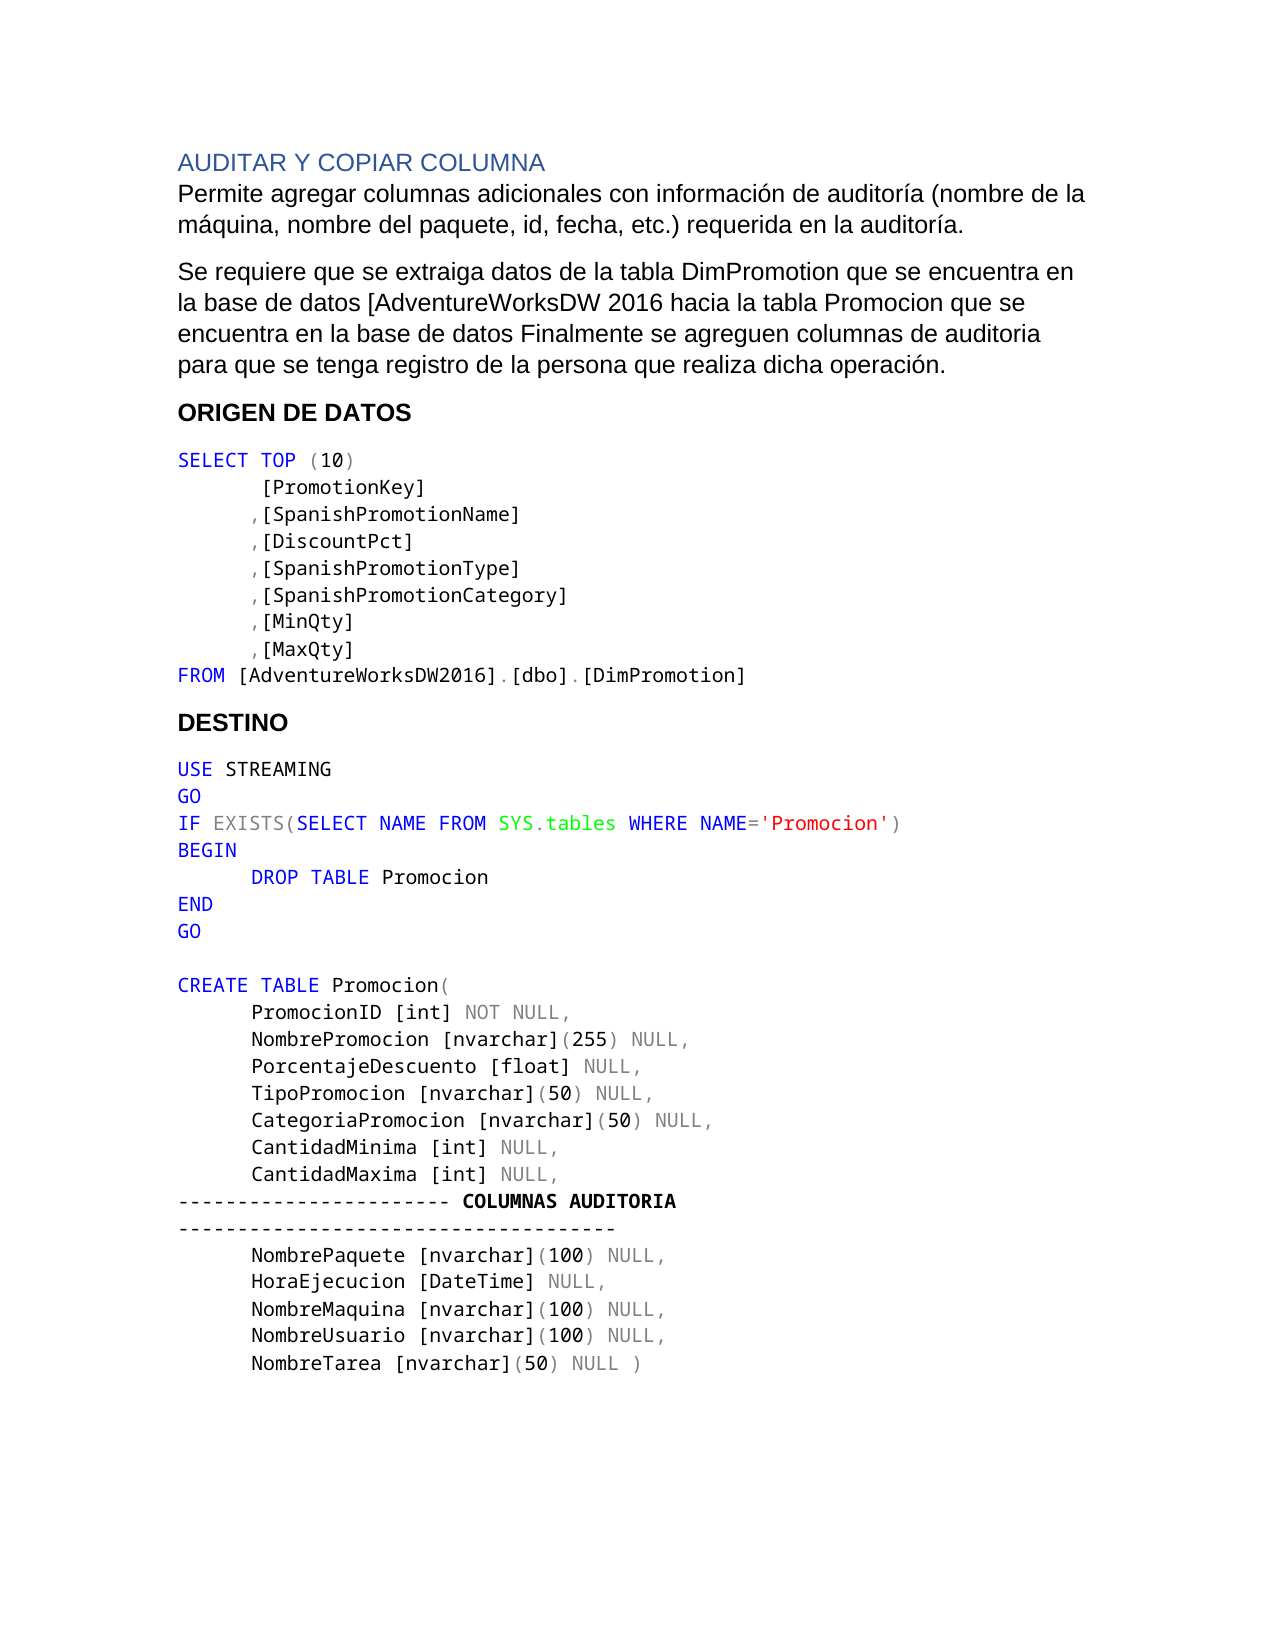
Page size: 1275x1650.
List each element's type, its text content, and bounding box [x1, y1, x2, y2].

text GO [177, 917, 1098, 944]
text ,[MinQty] [177, 608, 1098, 635]
text NombreUsuario [nvarchar](100) NULL, [177, 1322, 1098, 1349]
text CantidadMinima [int] NULL, [177, 1133, 1098, 1160]
text DESTINO [177, 707, 1098, 736]
text SELECT TOP (10) [177, 446, 1098, 473]
text Se requiere que se extraiga datos de la tabla DimPromotion que se encuentra en la base de datos [AdventureWorksDW 2016 hacia la tabla Promocion que se encuentra en la base de datos Finalmente se agreguen columnas de auditoria para que se tenga registro de la persona que realiza dicha operación. [177, 257, 1098, 379]
text Permite agregar columnas adicionales con información de auditoría (nombre de la máquina, nombre del paquete, id, fecha, etc.) requerida en la auditoría. [177, 179, 1098, 238]
text PromocionID [int] NOT NULL, [177, 998, 1098, 1025]
text ,[SpanishPromotionType] [177, 554, 1098, 581]
text ,[DiscountPct] [177, 527, 1098, 554]
text NombreTarea [nvarchar](50) NULL ) [177, 1349, 1098, 1376]
text END [177, 890, 1098, 917]
text NombrePaquete [nvarchar](100) NULL, [177, 1241, 1098, 1268]
text CantidadMaxima [int] NULL, [177, 1160, 1098, 1187]
text ,[SpanishPromotionCategory] [177, 581, 1098, 608]
text FROM [AdventureWorksDW2016].[dbo].[DimPromotion] [177, 662, 1098, 689]
text TipoPromocion [nvarchar](50) NULL, [177, 1079, 1098, 1106]
subtitle AUDITAR Y COPIAR COLUMNA [177, 148, 1098, 176]
text USE STREAMING [177, 755, 1098, 782]
text PorcentajeDescuento [float] NULL, [177, 1052, 1098, 1079]
text ORIGEN DE DATOS [177, 398, 1098, 427]
text ----------------------- COLUMNAS AUDITORIA ------------------------------------- [177, 1187, 1098, 1241]
text BEGIN [177, 836, 1098, 863]
text [PromotionKey] [177, 473, 1098, 500]
text ,[SpanishPromotionName] [177, 500, 1098, 527]
text HoraEjecucion [DateTime] NULL, [177, 1268, 1098, 1295]
text NombreMaquina [nvarchar](100) NULL, [177, 1295, 1098, 1322]
text DROP TABLE Promocion [177, 863, 1098, 890]
text CategoriaPromocion [nvarchar](50) NULL, [177, 1106, 1098, 1133]
text CREATE TABLE Promocion( [177, 971, 1098, 998]
text IF EXISTS(SELECT NAME FROM SYS.tables WHERE NAME='Promocion') [177, 809, 1098, 836]
text NombrePromocion [nvarchar](255) NULL, [177, 1025, 1098, 1052]
text GO [177, 782, 1098, 809]
text ,[MaxQty] [177, 635, 1098, 662]
